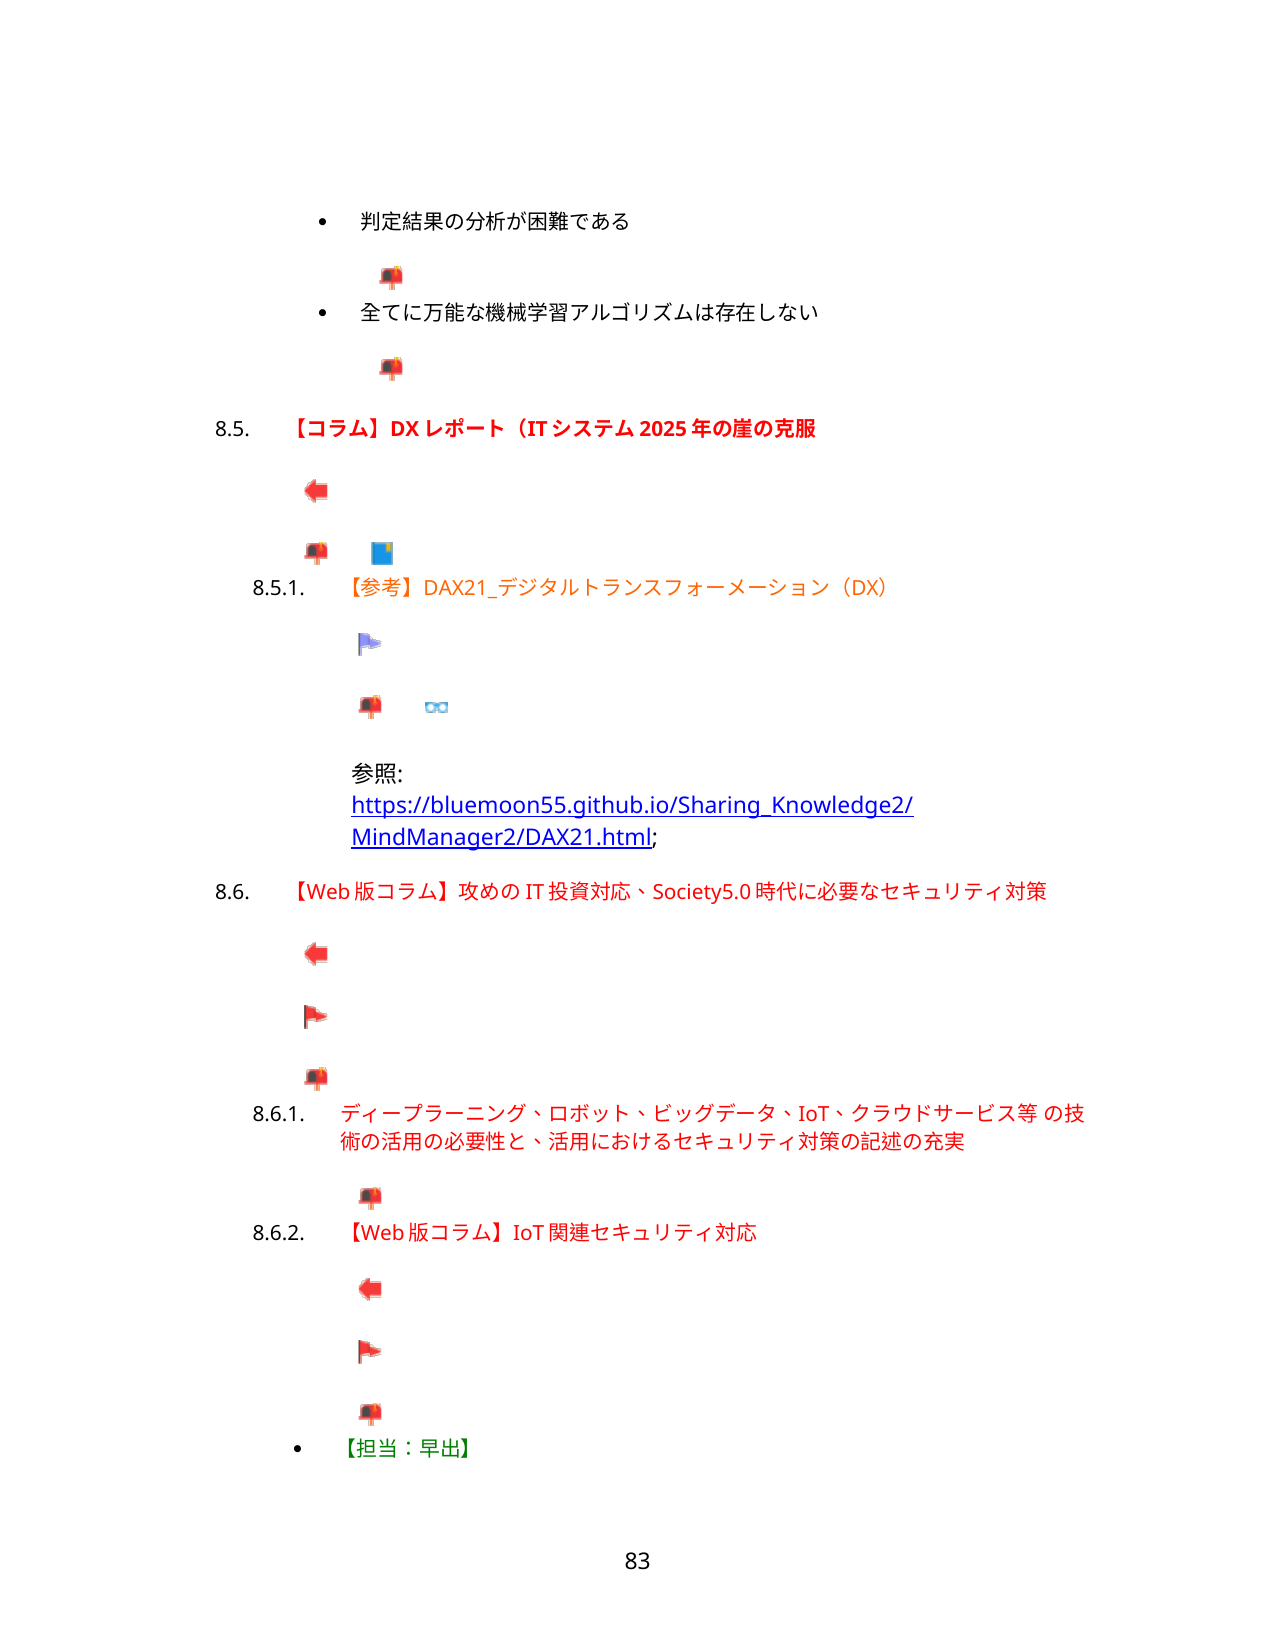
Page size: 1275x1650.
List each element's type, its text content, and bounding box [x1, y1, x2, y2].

picture [304, 1005, 328, 1029]
list 参照: [351, 758, 1098, 789]
picture [358, 1340, 382, 1364]
picture [358, 1278, 382, 1301]
list 【担当：早出】 [294, 1434, 1098, 1463]
picture [358, 1187, 382, 1210]
picture [379, 357, 403, 381]
picture [304, 542, 328, 565]
picture [379, 266, 403, 290]
list 判定結果の分析が困難である [319, 207, 1098, 235]
list 【Web版コラム】IoT関連セキュリティ対応 [252, 1218, 1098, 1247]
picture [358, 695, 382, 719]
list ディープラーニング、ロボット、ビッグデータ、IoT、クラウドサービス等 の技術の活用の必要性と、活用におけるセキュリティ対策の記述の充実 [252, 1099, 1098, 1156]
list 【Web版コラム】攻めのIT投資対応、Society5.0時代に必要なセキュリティ対策 [215, 877, 1098, 905]
picture [371, 542, 394, 565]
picture [304, 479, 328, 503]
list 全てに万能な機械学習アルゴリズムは存在しない [319, 298, 1098, 326]
picture [304, 1067, 328, 1091]
picture [358, 633, 382, 656]
picture [358, 1403, 382, 1426]
list 【参考】DAX21_デジタルトランスフォーメーション（DX） [252, 573, 1098, 602]
picture [304, 942, 328, 966]
picture [425, 695, 448, 719]
list 【コラム】DXレポート（ITシステム2025年の崖の克服 [215, 414, 1098, 442]
text https://bluemoon55.github.io/Sharing_Knowledge2/MindManager2/DAX21.html; [351, 789, 1098, 852]
